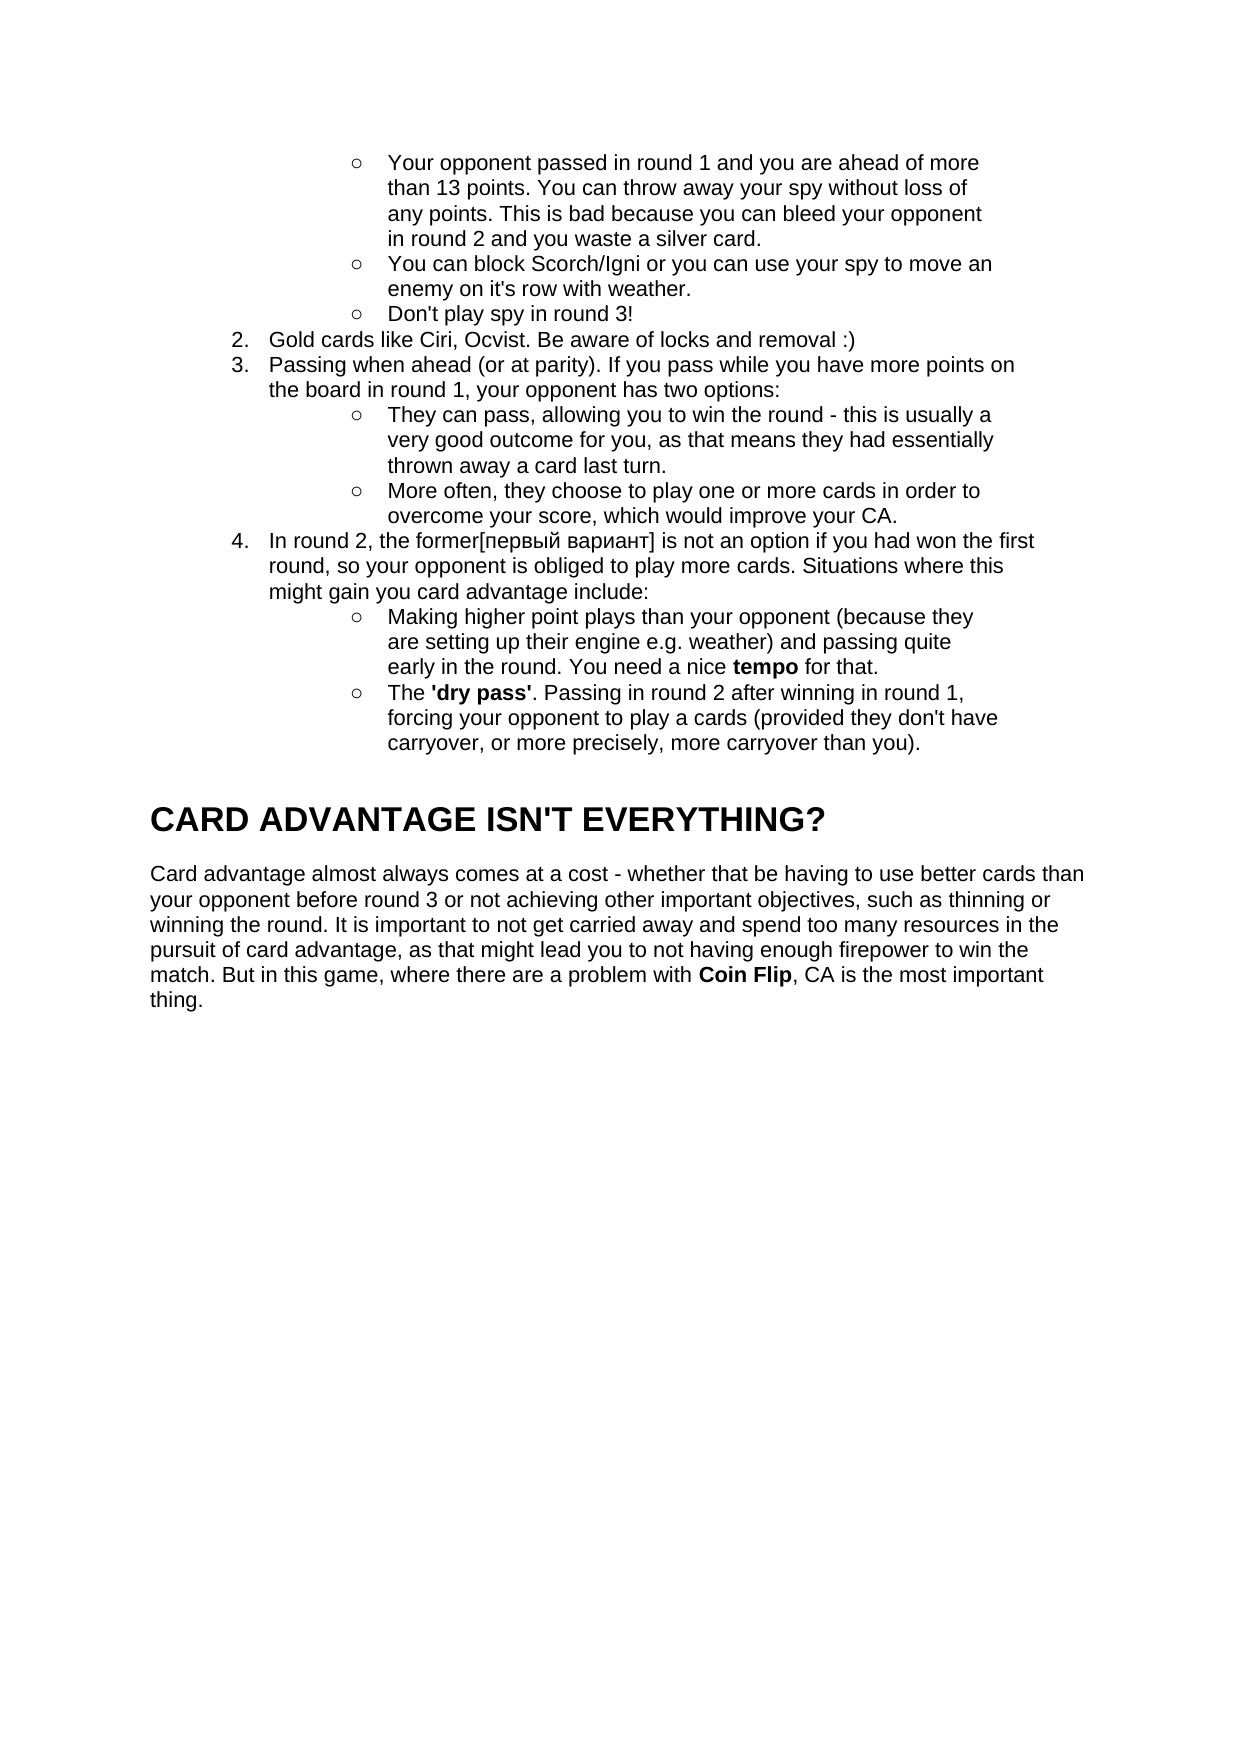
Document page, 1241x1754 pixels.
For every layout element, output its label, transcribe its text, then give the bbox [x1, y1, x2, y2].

list Gold cards like Ciri, Ocvist. Be aware of locks and removal :) [231, 326, 1046, 352]
list In round 2, the former[первый вариант] is not an option if you had won the first round, so your opponent is obliged to play more cards. Situations where this might gain you card advantage include: [231, 528, 1046, 604]
text Card advantage almost always comes at a cost - whether that be having to use better cards than your opponent before round 3 or not achieving other important objectives, such as thinning or winning the round. It is important to not get carried away and spend too many resources in the pursuit of card advantage, as that might lead you to not having enough firepower to win the match. But in this game, where there are a problem with Coin Flip, CA is the most important thing. [150, 861, 1090, 1012]
list Don't play spy in round 3! [350, 301, 1003, 326]
list You can block Scorch/Igni or you can use your spy to move an enemy on it's row with weather. [350, 251, 1003, 301]
list They can pass, allowing you to win the round - this is usually a very good outcome for you, as that means they had essentially thrown away a card last turn. [350, 402, 1003, 478]
list Making higher point plays than your opponent (because they are setting up their engine e.g. weather) and passing quite early in the round. You need a nice tempo for that. [350, 604, 1003, 679]
subtitle CARD ADVANTAGE ISN'T EVERYTHING? [150, 799, 1090, 838]
list Passing when ahead (or at parity). If you pass while you have more points on the board in round 1, your opponent has two options: [231, 352, 1046, 402]
list Your opponent passed in round 1 and you are ahead of more than 13 points. You can throw away your spy without loss of any points. This is bad because you can bleed your opponent in round 2 and you waste a silver card. [350, 150, 1003, 251]
list More often, they choose to play one or more cards in order to overcome your score, which would improve your CA. [350, 478, 1003, 528]
list The 'dry pass'. Passing in round 2 after winning in round 1, forcing your opponent to play a cards (provided they don't have carryover, or more precisely, more carryover than you). [350, 679, 1003, 755]
